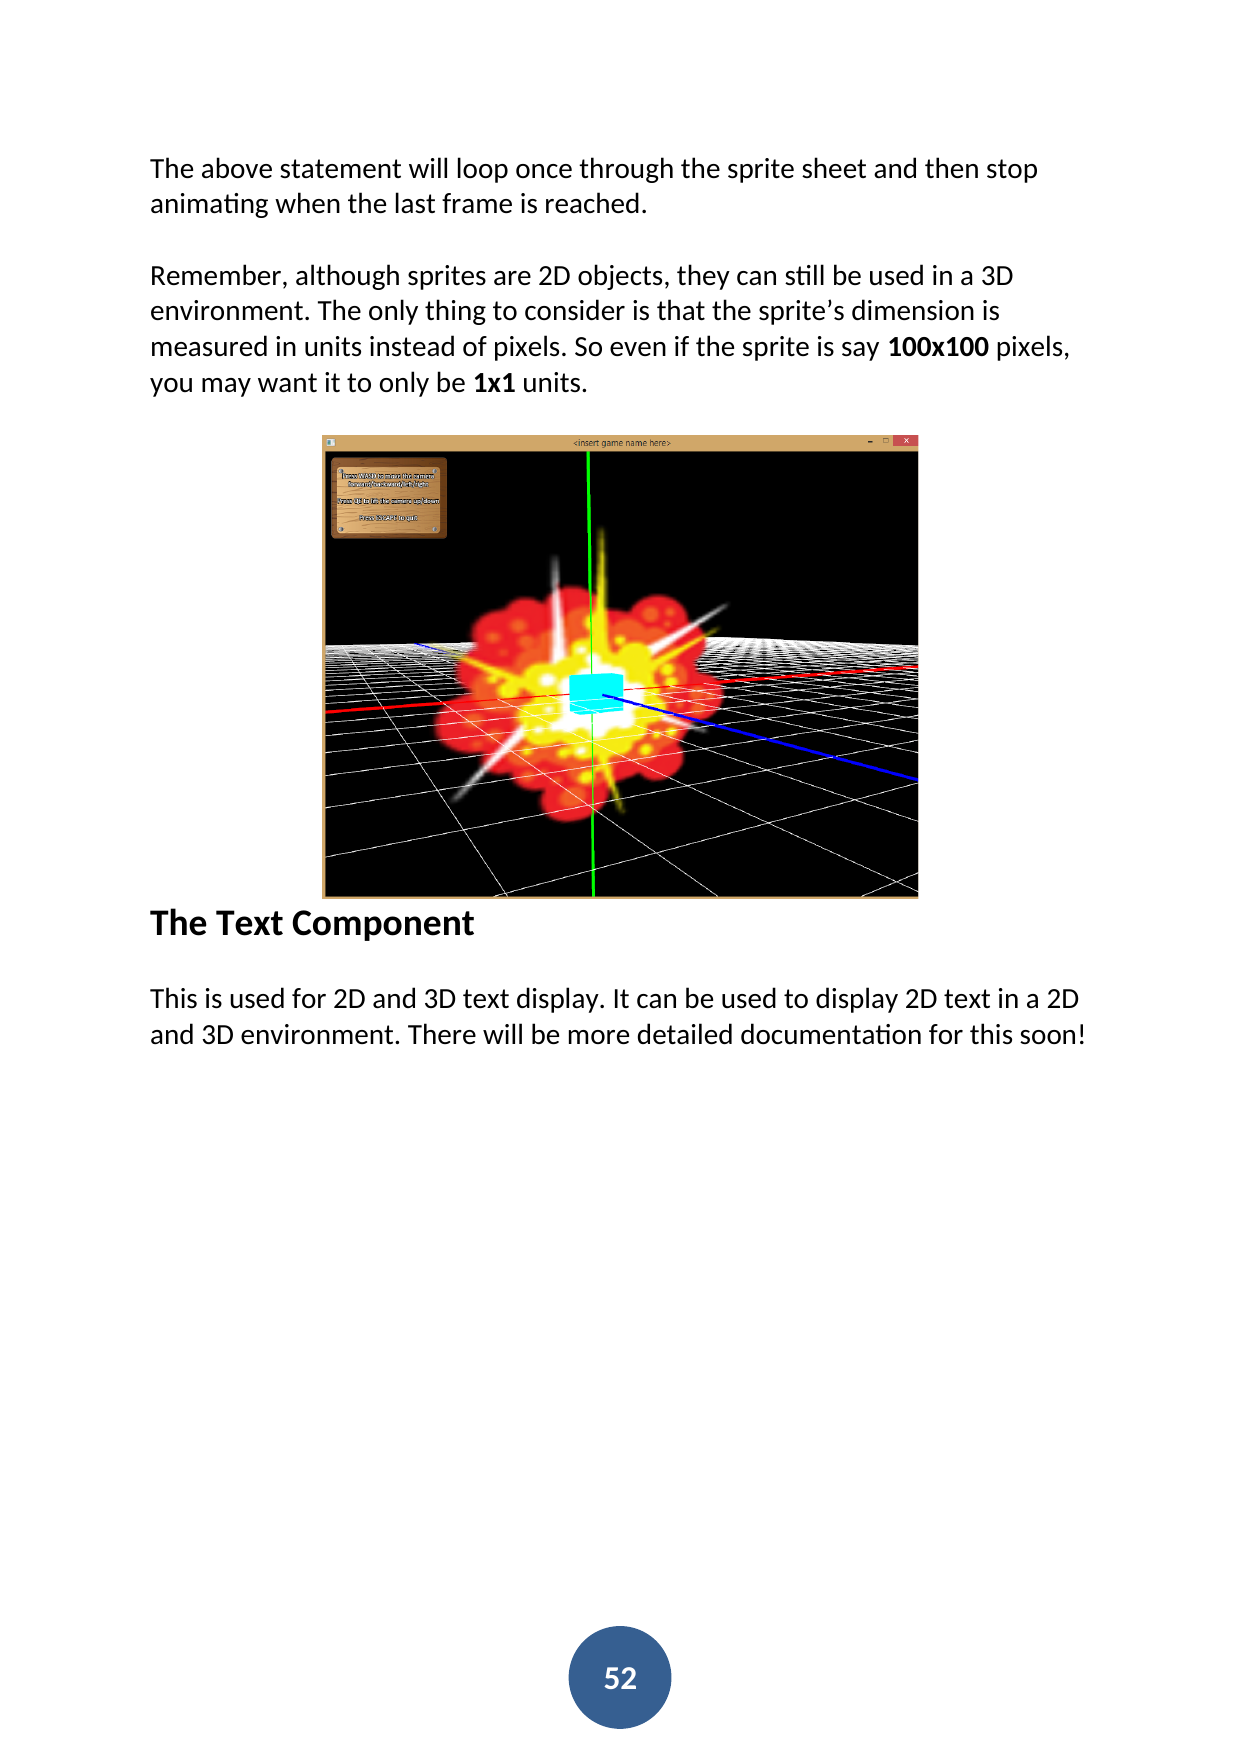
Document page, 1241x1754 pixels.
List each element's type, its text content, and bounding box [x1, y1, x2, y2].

text The Text Component [150, 899, 1090, 945]
text The above statement will loop once through the sprite sheet and then stop animating when the last frame is reached. [150, 150, 1090, 221]
picture [322, 435, 919, 899]
text This is used for 2D and 3D text display. It can be used to display 2D text in a 2D and 3D environment. There will be more detailed documentation for this soon! [150, 981, 1090, 1052]
text Remember, although sprites are 2D objects, they can still be used in a 3D environment. The only thing to consider is that the sprite’s dimension is measured in units instead of pixels. So even if the sprite is say 100x100 pixels, you may want it to only be 1x1 units. [150, 257, 1090, 399]
